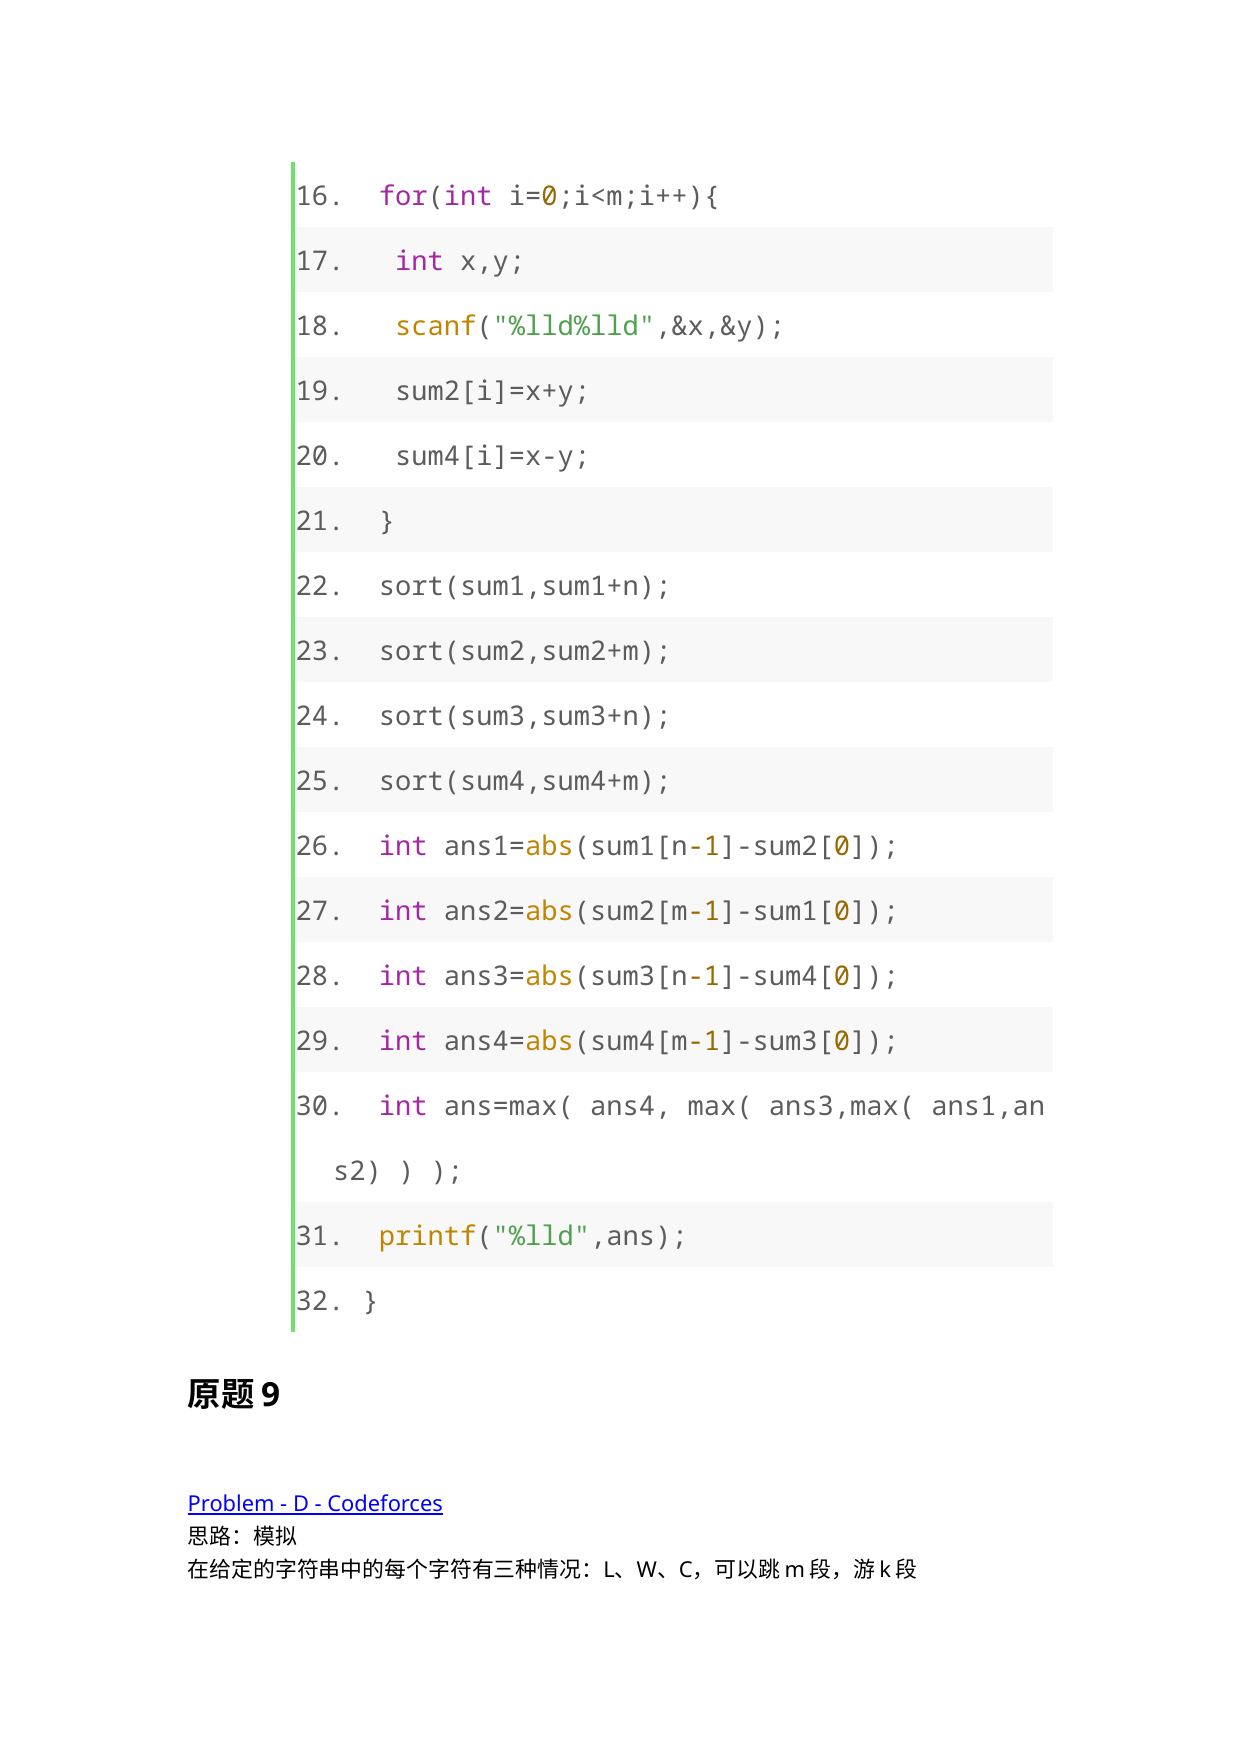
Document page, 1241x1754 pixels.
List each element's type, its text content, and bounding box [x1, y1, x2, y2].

list int x,y; [295, 227, 1053, 292]
list sum2[i]=x+y; [295, 357, 1053, 422]
list } [295, 487, 1053, 552]
text Problem - D - Codeforces [187, 1486, 1053, 1519]
text 思路：模拟 [187, 1519, 1053, 1551]
list sort(sum4,sum4+m); [295, 747, 1053, 812]
list for(int i=0;i<m;i++){ [295, 162, 1053, 227]
list int ans4=abs(sum4[m-1]-sum3[0]); [295, 1007, 1053, 1072]
list printf("%lld",ans); [295, 1202, 1053, 1267]
list int ans1=abs(sum1[n-1]-sum2[0]); [295, 812, 1053, 877]
list sum4[i]=x-y; [295, 422, 1053, 487]
list int ans3=abs(sum3[n-1]-sum4[0]); [295, 942, 1053, 1007]
list sort(sum1,sum1+n); [295, 552, 1053, 617]
list sort(sum2,sum2+m); [295, 617, 1053, 682]
list scanf("%lld%lld",&x,&y); [295, 292, 1053, 357]
list sort(sum3,sum3+n); [295, 682, 1053, 747]
list int ans=max( ans4, max( ans3,max( ans1,ans2) ) ); [295, 1072, 1053, 1202]
subtitle 原题9 [187, 1359, 1053, 1424]
list int ans2=abs(sum2[m-1]-sum1[0]); [295, 877, 1053, 942]
text 在给定的字符串中的每个字符有三种情况：L、W、C，可以跳m段，游k段 [187, 1551, 1053, 1584]
list } [295, 1267, 1053, 1332]
